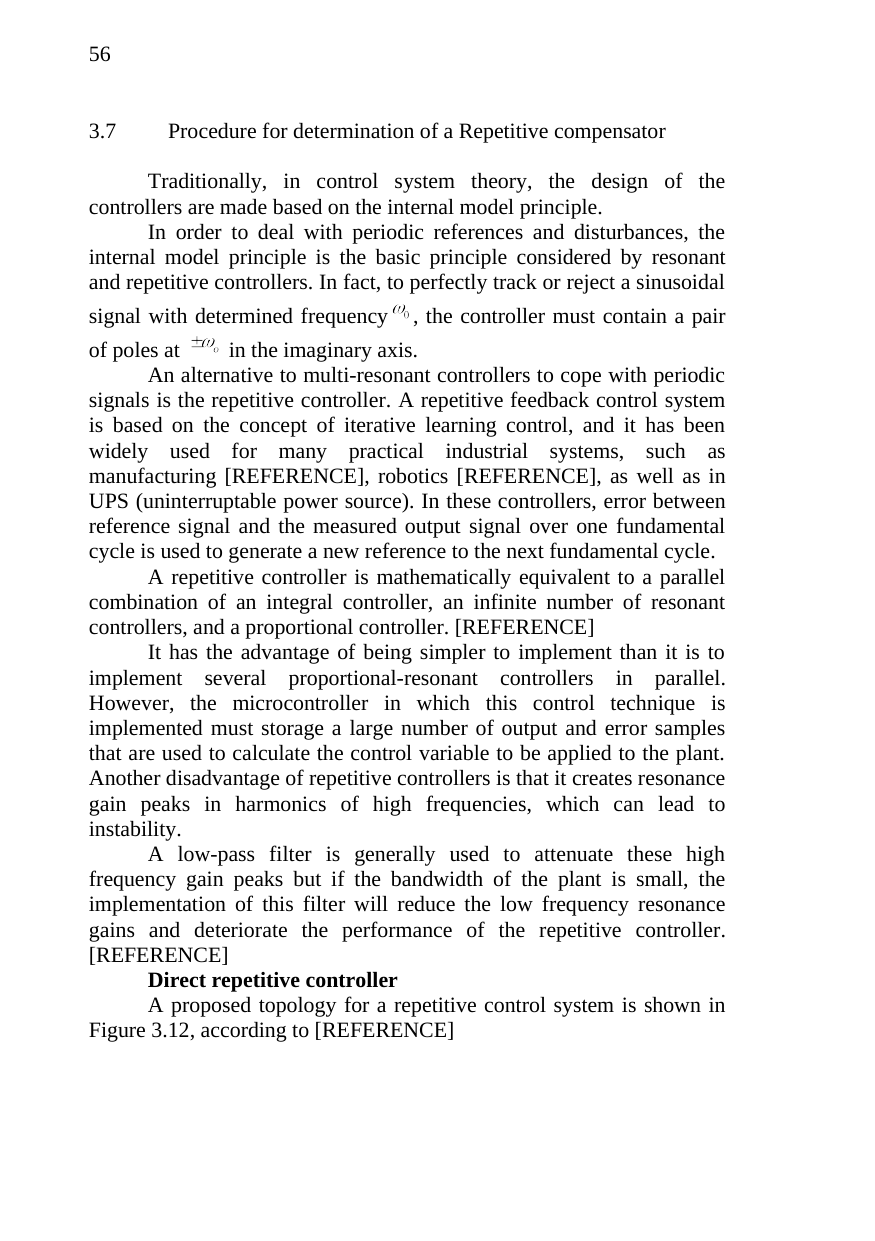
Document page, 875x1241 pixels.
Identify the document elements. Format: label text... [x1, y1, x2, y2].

text It has the advantage of being simpler to implement than it is to implement several proportional-resonant controllers in parallel. However, the microcontroller in which this control technique is implemented must storage a large number of output and error samples that are used to calculate the control variable to be applied to the plant. Another disadvantage of repetitive controllers is that it creates resonance gain peaks in harmonics of high frequencies, which can lead to instability. [89, 639, 726, 841]
text A low-pass filter is generally used to attenuate these high frequency gain peaks but if the bandwidth of the plant is small, the implementation of this filter will reduce the low frequency resonance gains and deteriorate the performance of the repetitive controller. [REFERENCE] [89, 841, 726, 967]
text In order to deal with periodic references and disturbances, the internal model principle is the basic principle considered by resonant and repetitive controllers. In fact, to perfectly track or reject a sinusoidal signal with determined frequency, the controller must contain a pair of poles at in the imaginary axis. [89, 219, 726, 362]
text Traditionally, in control system theory, the design of the controllers are made based on the internal model principle. [89, 168, 726, 219]
text An alternative to multi-resonant controllers to cope with periodic signals is the repetitive controller. A repetitive feedback control system is based on the concept of iterative learning control, and it has been widely used for many practical industrial systems, such as manufacturing [REFERENCE], robotics [REFERENCE], as well as in UPS (uninterruptable power source). In these controllers, error between reference signal and the measured output signal over one fundamental cycle is used to generate a new reference to the next fundamental cycle. [89, 362, 726, 564]
subtitle Procedure for determination of a Repetitive compensator [89, 118, 726, 143]
text A repetitive controller is mathematically equivalent to a parallel combination of an integral controller, an infinite number of resonant controllers, and a proportional controller. [REFERENCE] [89, 564, 726, 639]
text Direct repetitive controller [89, 967, 726, 992]
